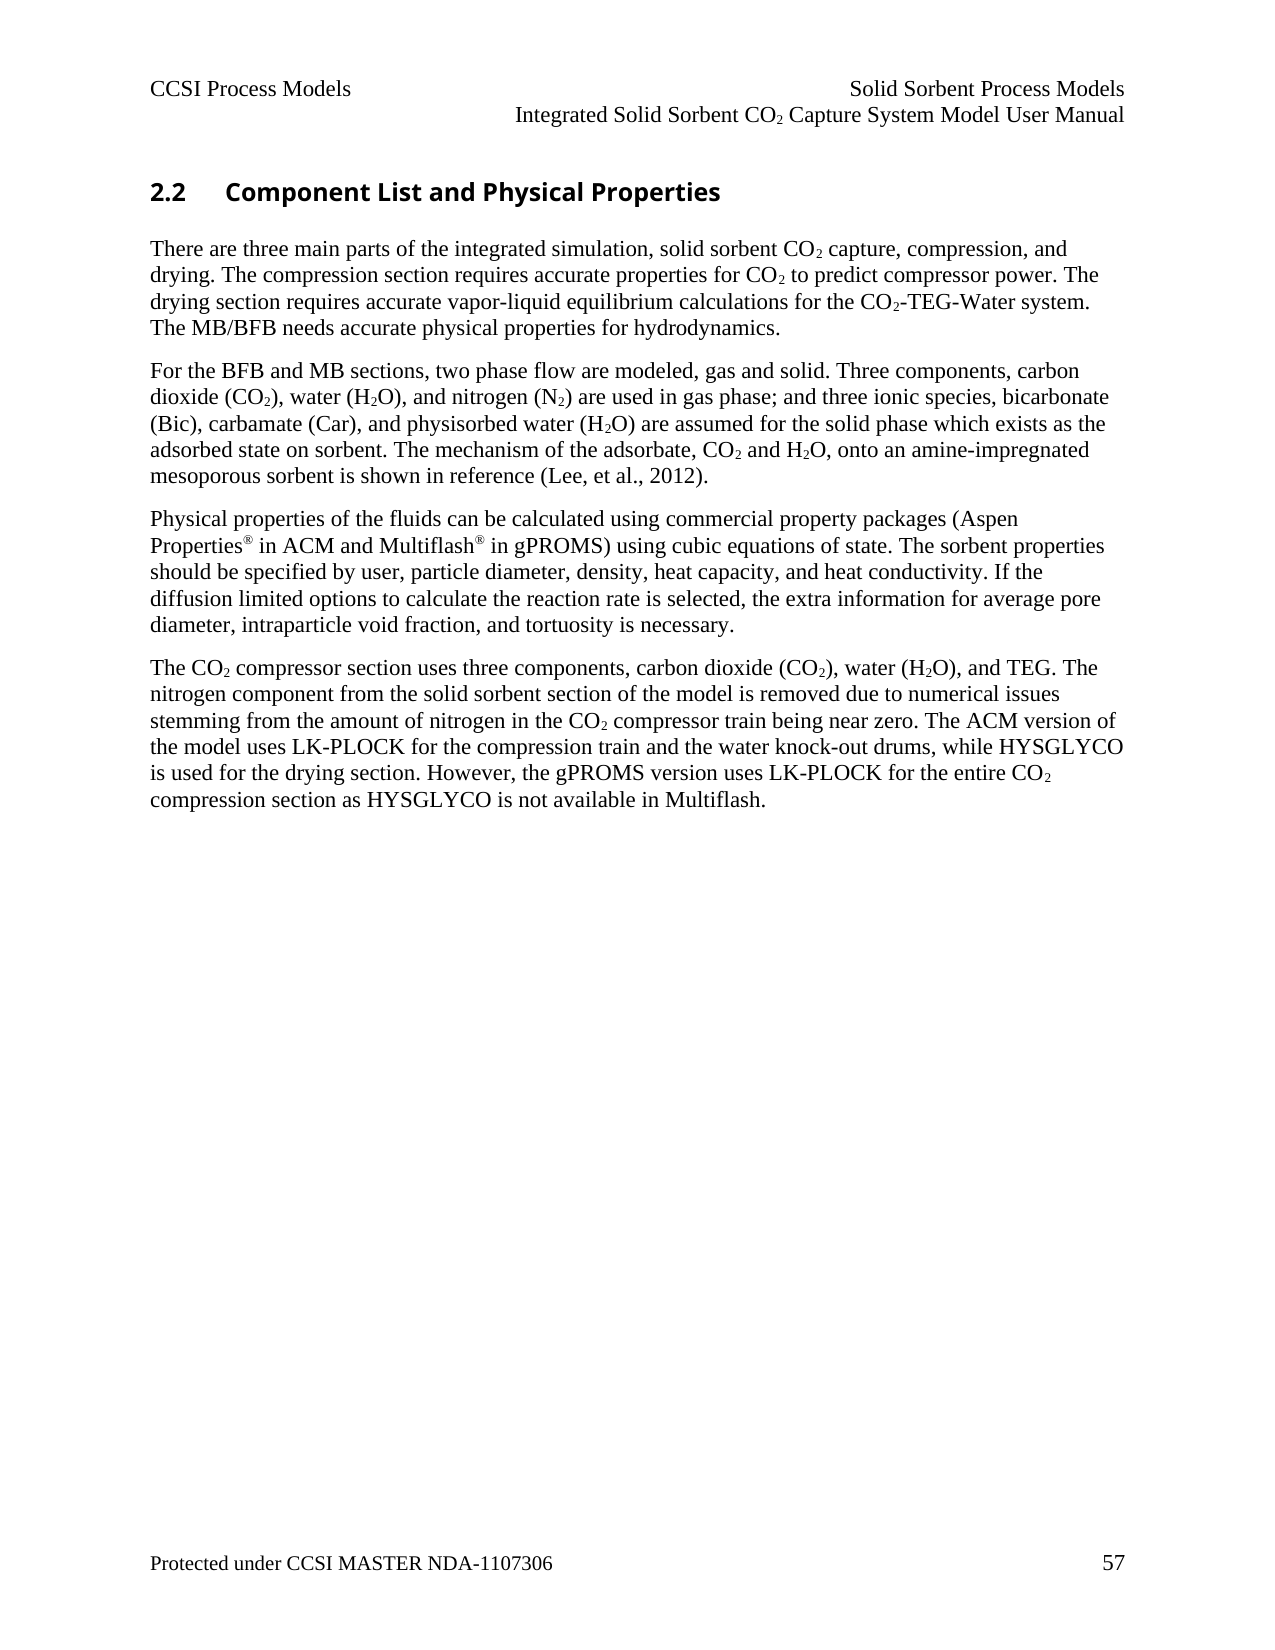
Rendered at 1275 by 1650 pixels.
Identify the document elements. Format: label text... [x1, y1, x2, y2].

text There are three main parts of the integrated simulation, solid sorbent CO2 capture, compression, and drying. The compression section requires accurate properties for CO2 to predict compressor power. The drying section requires accurate vapor-liquid equilibrium calculations for the CO2-TEG-Water system. The MB/BFB needs accurate physical properties for hydrodynamics. [150, 235, 1125, 340]
text The CO2 compressor section uses three components, carbon dioxide (CO2), water (H2O), and TEG. The nitrogen component from the solid sorbent section of the model is removed due to numerical issues stemming from the amount of nitrogen in the CO2 compressor train being near zero. The ACM version of the model uses LK-PLOCK for the compression train and the water knock-out drums, while HYSGLYCO is used for the drying section. However, the gPROMS version uses LK-PLOCK for the entire CO2 compression section as HYSGLYCO is not available in Multiflash. [150, 654, 1125, 812]
text For the BFB and MB sections, two phase flow are modeled, gas and solid. Three components, carbon dioxide (CO2), water (H2O), and nitrogen (N2) are used in gas phase; and three ionic species, bicarbonate (Bic), carbamate (Car), and physisorbed water (H2O) are assumed for the solid phase which exists as the adsorbed state on sorbent. The mechanism of the adsorbate, CO2 and H2O, onto an amine-impregnated mesoporous sorbent is shown in reference (Lee, et al., 2012). [150, 357, 1125, 489]
text Physical properties of the fluids can be calculated using commercial property packages (Aspen Properties® in ACM and Multiflash® in gPROMS) using cubic equations of state. The sorbent properties should be specified by user, particle diameter, density, heat capacity, and heat conductivity. If the diffusion limited options to calculate the reaction rate is selected, the extra information for average pore diameter, intraparticle void fraction, and tortuosity is necessary. [150, 506, 1125, 637]
subtitle Component List and Physical Properties [150, 175, 1125, 209]
